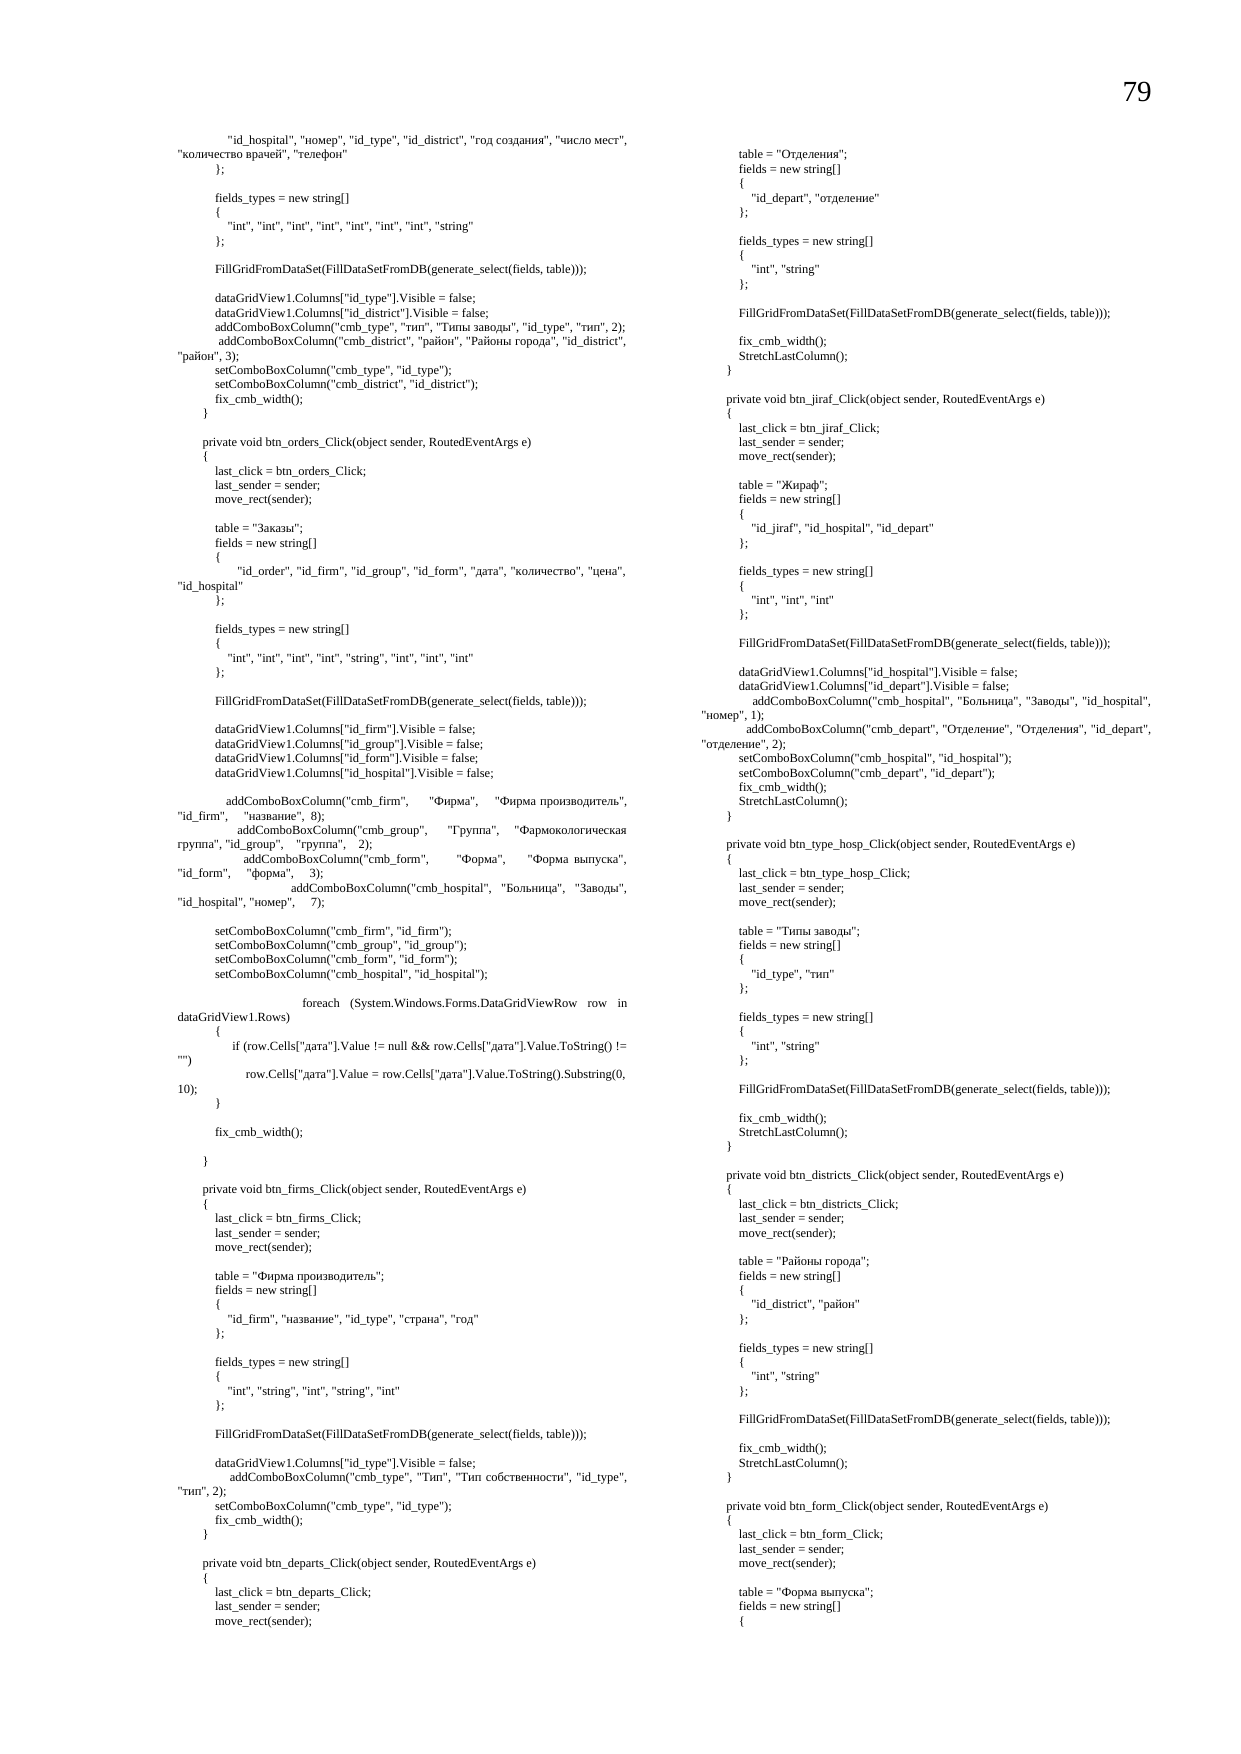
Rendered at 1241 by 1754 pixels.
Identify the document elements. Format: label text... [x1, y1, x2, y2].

text { [701, 1613, 1152, 1628]
text "int", "string" [701, 262, 1152, 277]
text addComboBoxColumn("cmb_district", "район", "Районы города", "id_district", "район", 3); [177, 334, 627, 363]
text table = "Типы заводы"; [701, 923, 1152, 938]
text FillGridFromDataSet(FillDataSetFromDB(generate_select(fields, table))); [177, 262, 627, 277]
text "id_district", "район" [701, 1297, 1152, 1312]
text dataGridView1.Columns["id_hospital"].Visible = false; [701, 665, 1152, 679]
text { [701, 248, 1152, 262]
text last_sender = sender; [177, 1225, 627, 1240]
text move_rect(sender); [701, 449, 1152, 463]
text setComboBoxColumn("cmb_firm", "id_firm"); [177, 923, 627, 938]
text { [177, 205, 627, 219]
text addComboBoxColumn("cmb_form", "Форма", "Форма выпуска", "id_form", "форма", 3); [177, 852, 627, 880]
text fields = new string[] [701, 938, 1152, 952]
text }; [701, 535, 1152, 550]
text } [177, 1527, 627, 1542]
text addComboBoxColumn("cmb_depart", "Отделение", "Отделения", "id_depart", "отделение", 2); [701, 722, 1152, 751]
text fields = new string[] [701, 1268, 1152, 1283]
text FillGridFromDataSet(FillDataSetFromDB(generate_select(fields, table))); [177, 1427, 627, 1441]
text { [701, 1283, 1152, 1297]
text move_rect(sender); [701, 1556, 1152, 1570]
text "int", "string", "int", "string", "int" [177, 1383, 627, 1398]
text }; [701, 981, 1152, 995]
text } [177, 1096, 627, 1110]
text } [177, 1153, 627, 1168]
text } [701, 808, 1152, 823]
text "int", "int", "int", "int", "string", "int", "int", "int" [177, 650, 627, 665]
text setComboBoxColumn("cmb_hospital", "id_hospital"); [701, 751, 1152, 765]
text addComboBoxColumn("cmb_group", "Группа", "Фармокологическая группа", "id_group", "группа", 2); [177, 823, 627, 852]
text last_click = btn_orders_Click; [177, 463, 627, 478]
text if (row.Cells["дата"].Value != null && row.Cells["дата"].Value.ToString() != "") [177, 1038, 627, 1067]
text }; [701, 1053, 1152, 1067]
text { [177, 1297, 627, 1312]
text fields = new string[] [701, 162, 1152, 176]
text { [177, 550, 627, 564]
text "id_jiraf", "id_hospital", "id_depart" [701, 521, 1152, 535]
text last_sender = sender; [701, 435, 1152, 449]
text setComboBoxColumn("cmb_form", "id_form"); [177, 952, 627, 967]
text fix_cmb_width(); [177, 1513, 627, 1527]
text { [701, 1182, 1152, 1197]
text table = "Заказы"; [177, 521, 627, 535]
text move_rect(sender); [177, 1613, 627, 1628]
text } [701, 363, 1152, 377]
text "int", "int", "int", "int", "int", "int", "int", "string" [177, 219, 627, 233]
text foreach (System.Windows.Forms.DataGridViewRow row in dataGridView1.Rows) [177, 995, 627, 1024]
text StretchLastColumn(); [701, 1455, 1152, 1470]
text dataGridView1.Columns["id_type"].Visible = false; [177, 291, 627, 305]
text { [701, 507, 1152, 521]
text "int", "int", "int" [701, 593, 1152, 607]
text "id_type", "тип" [701, 967, 1152, 981]
text fix_cmb_width(); [701, 1441, 1152, 1455]
text StretchLastColumn(); [701, 794, 1152, 808]
text fields_types = new string[] [701, 233, 1152, 248]
text addComboBoxColumn("cmb_type", "Тип", "Тип собственности", "id_type", "тип", 2); [177, 1470, 627, 1498]
text move_rect(sender); [701, 895, 1152, 909]
text setComboBoxColumn("cmb_type", "id_type"); [177, 363, 627, 377]
text }; [177, 162, 627, 176]
text FillGridFromDataSet(FillDataSetFromDB(generate_select(fields, table))); [701, 1082, 1152, 1096]
text last_sender = sender; [701, 1542, 1152, 1556]
text addComboBoxColumn("cmb_firm", "Фирма", "Фирма производитель", "id_firm", "название", 8); [177, 794, 627, 823]
text "int", "string" [701, 1038, 1152, 1053]
text }; [701, 277, 1152, 291]
text last_sender = sender; [177, 1599, 627, 1613]
text table = "Форма выпуска"; [701, 1585, 1152, 1599]
text { [701, 852, 1152, 866]
text { [701, 1024, 1152, 1038]
text table = "Отделения"; [701, 147, 1152, 162]
text addComboBoxColumn("cmb_hospital", "Больница", "Заводы", "id_hospital", "номер", 1); [701, 693, 1152, 722]
text last_click = btn_departs_Click; [177, 1585, 627, 1599]
text { [177, 1570, 627, 1585]
text table = "Жираф"; [701, 478, 1152, 492]
text fix_cmb_width(); [177, 1125, 627, 1139]
text StretchLastColumn(); [701, 348, 1152, 363]
text dataGridView1.Columns["id_district"].Visible = false; [177, 305, 627, 320]
text fields_types = new string[] [177, 1355, 627, 1369]
text }; [701, 1312, 1152, 1326]
text fields_types = new string[] [701, 1340, 1152, 1355]
text { [701, 578, 1152, 593]
text dataGridView1.Columns["id_group"].Visible = false; [177, 737, 627, 751]
text { [701, 1355, 1152, 1369]
text }; [177, 233, 627, 248]
text private void btn_jiraf_Click(object sender, RoutedEventArgs e) [701, 392, 1152, 406]
text }; [177, 665, 627, 679]
text StretchLastColumn(); [701, 1125, 1152, 1139]
text setComboBoxColumn("cmb_group", "id_group"); [177, 938, 627, 952]
text dataGridView1.Columns["id_firm"].Visible = false; [177, 722, 627, 737]
text FillGridFromDataSet(FillDataSetFromDB(generate_select(fields, table))); [701, 1412, 1152, 1427]
text fix_cmb_width(); [701, 334, 1152, 348]
text "id_hospital", "номер", "id_type", "id_district", "год создания", "число мест", "количество врачей", "телефон" [177, 133, 627, 162]
text "int", "string" [701, 1369, 1152, 1383]
text } [177, 406, 627, 420]
text table = "Фирма производитель"; [177, 1268, 627, 1283]
text } [701, 1139, 1152, 1153]
text table = "Районы города"; [701, 1254, 1152, 1268]
text fields_types = new string[] [177, 190, 627, 205]
text fields_types = new string[] [701, 1010, 1152, 1024]
text dataGridView1.Columns["id_depart"].Visible = false; [701, 679, 1152, 693]
text move_rect(sender); [177, 492, 627, 507]
text fix_cmb_width(); [701, 780, 1152, 794]
text last_click = btn_jiraf_Click; [701, 420, 1152, 435]
text }; [701, 205, 1152, 219]
text setComboBoxColumn("cmb_district", "id_district"); [177, 377, 627, 392]
text { [701, 176, 1152, 190]
text { [701, 952, 1152, 967]
text setComboBoxColumn("cmb_depart", "id_depart"); [701, 765, 1152, 780]
text last_click = btn_form_Click; [701, 1527, 1152, 1542]
text addComboBoxColumn("cmb_type", "тип", "Типы заводы", "id_type", "тип", 2); [177, 320, 627, 334]
text { [177, 449, 627, 463]
text FillGridFromDataSet(FillDataSetFromDB(generate_select(fields, table))); [177, 693, 627, 708]
text { [177, 1024, 627, 1038]
text "id_order", "id_firm", "id_group", "id_form", "дата", "количество", "цена", "id_hospital" [177, 564, 627, 593]
text "id_depart", "отделение" [701, 190, 1152, 205]
text dataGridView1.Columns["id_hospital"].Visible = false; [177, 765, 627, 780]
text fields_types = new string[] [701, 564, 1152, 578]
text }; [701, 1383, 1152, 1398]
text { [177, 636, 627, 650]
text private void btn_districts_Click(object sender, RoutedEventArgs e) [701, 1168, 1152, 1182]
text last_click = btn_type_hosp_Click; [701, 866, 1152, 880]
text fix_cmb_width(); [177, 392, 627, 406]
text fields = new string[] [177, 535, 627, 550]
text "id_firm", "название", "id_type", "страна", "год" [177, 1312, 627, 1326]
text last_sender = sender; [177, 478, 627, 492]
text dataGridView1.Columns["id_form"].Visible = false; [177, 751, 627, 765]
text FillGridFromDataSet(FillDataSetFromDB(generate_select(fields, table))); [701, 305, 1152, 320]
text move_rect(sender); [701, 1225, 1152, 1240]
text }; [701, 607, 1152, 622]
text fix_cmb_width(); [701, 1110, 1152, 1125]
text last_sender = sender; [701, 880, 1152, 895]
text { [701, 406, 1152, 420]
text setComboBoxColumn("cmb_hospital", "id_hospital"); [177, 967, 627, 981]
text last_click = btn_districts_Click; [701, 1197, 1152, 1211]
text last_click = btn_firms_Click; [177, 1211, 627, 1225]
text fields = new string[] [177, 1283, 627, 1297]
text { [177, 1197, 627, 1211]
text row.Cells["дата"].Value = row.Cells["дата"].Value.ToString().Substring(0, 10); [177, 1067, 627, 1096]
text setComboBoxColumn("cmb_type", "id_type"); [177, 1498, 627, 1513]
text FillGridFromDataSet(FillDataSetFromDB(generate_select(fields, table))); [701, 636, 1152, 650]
text private void btn_form_Click(object sender, RoutedEventArgs e) [701, 1498, 1152, 1513]
text private void btn_firms_Click(object sender, RoutedEventArgs e) [177, 1182, 627, 1197]
text fields = new string[] [701, 492, 1152, 507]
text { [701, 1513, 1152, 1527]
text }; [177, 1326, 627, 1340]
text last_sender = sender; [701, 1211, 1152, 1225]
text dataGridView1.Columns["id_type"].Visible = false; [177, 1455, 627, 1470]
text move_rect(sender); [177, 1240, 627, 1254]
text private void btn_departs_Click(object sender, RoutedEventArgs e) [177, 1556, 627, 1570]
text } [701, 1470, 1152, 1484]
text private void btn_orders_Click(object sender, RoutedEventArgs e) [177, 435, 627, 449]
text fields = new string[] [701, 1599, 1152, 1613]
text }; [177, 1398, 627, 1412]
text { [177, 1369, 627, 1383]
text fields_types = new string[] [177, 622, 627, 636]
text addComboBoxColumn("cmb_hospital", "Больница", "Заводы", "id_hospital", "номер", 7); [177, 880, 627, 909]
text }; [177, 593, 627, 607]
text private void btn_type_hosp_Click(object sender, RoutedEventArgs e) [701, 837, 1152, 852]
